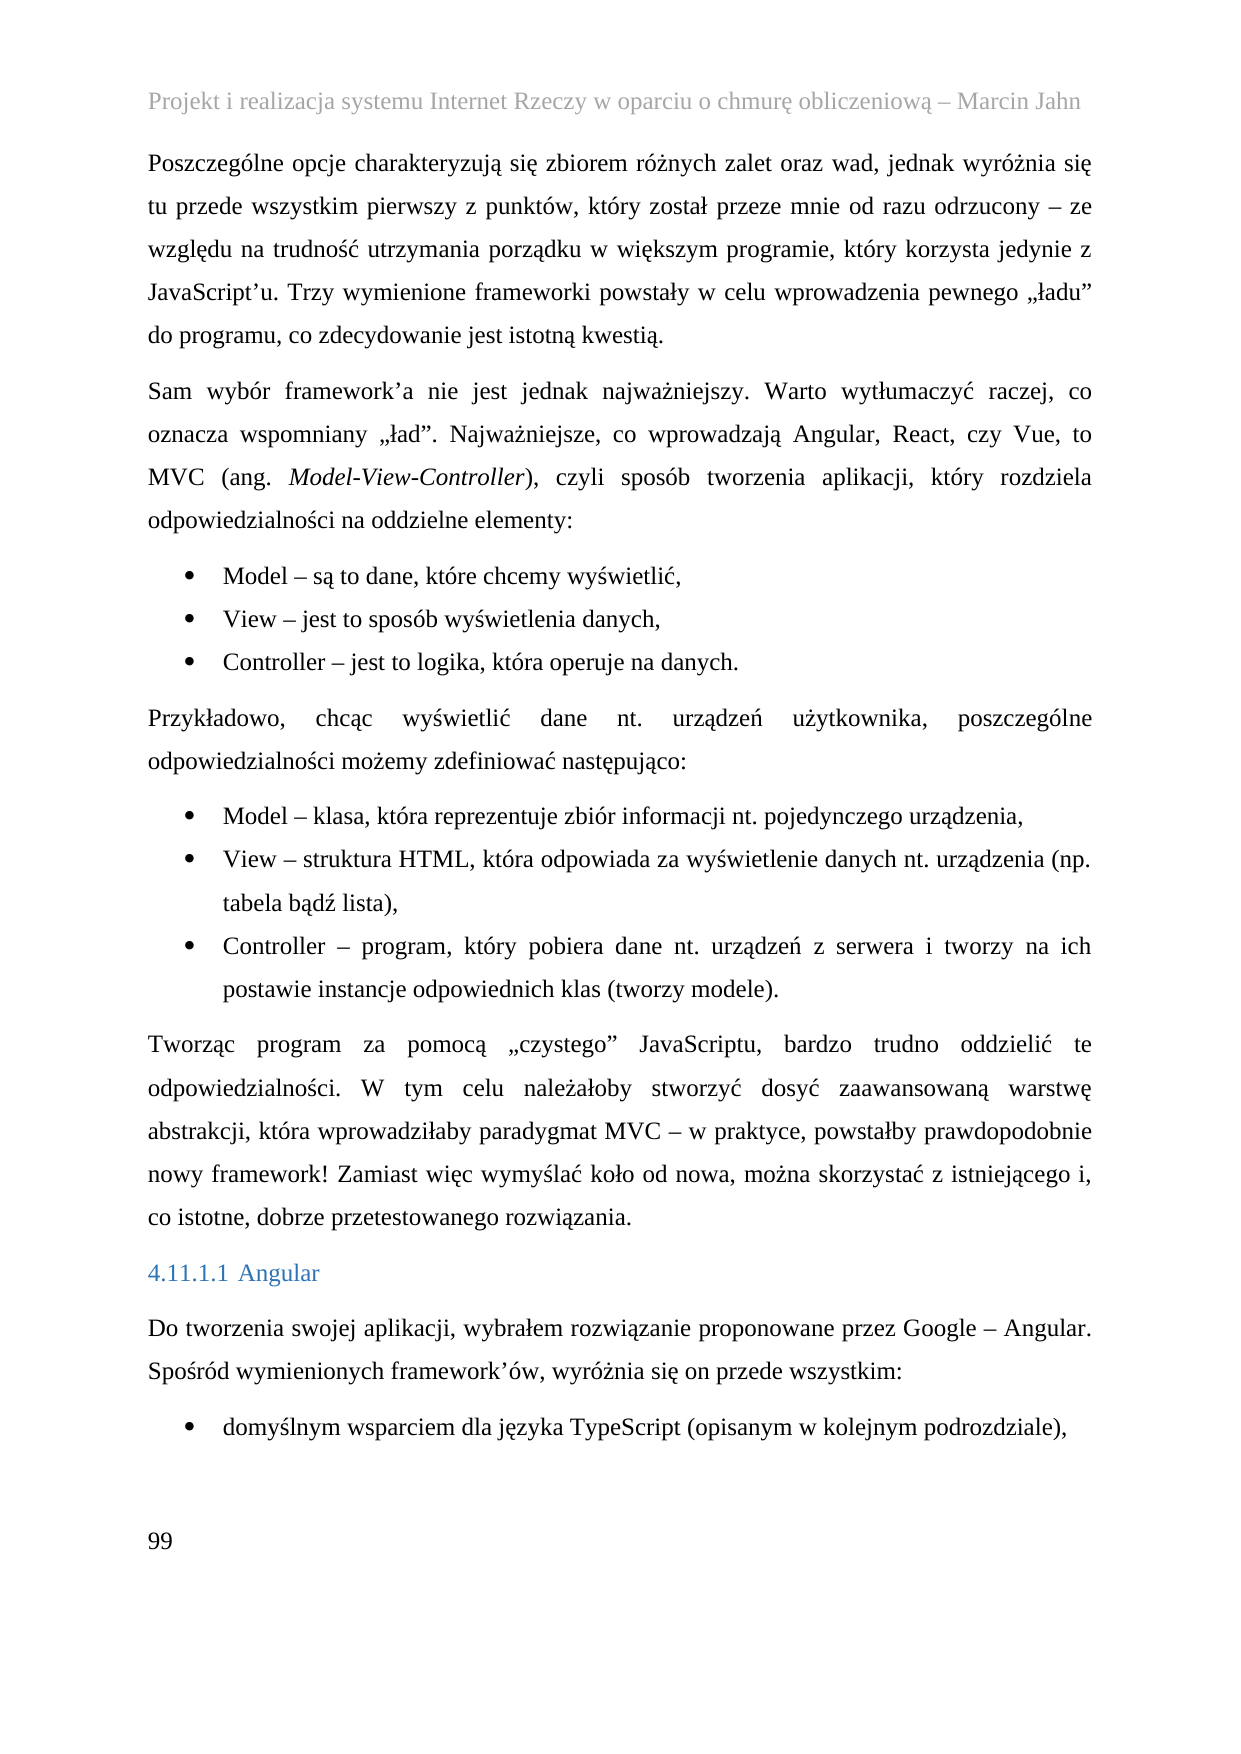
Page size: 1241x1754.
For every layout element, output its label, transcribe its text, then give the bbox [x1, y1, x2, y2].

subtitle Angular [148, 1258, 1093, 1286]
text Przykładowo, chcąc wyświetlić dane nt. urządzeń użytkownika, poszczególne odpowiedzialności możemy zdefiniować następująco: [148, 703, 1093, 774]
list View – struktura HTML, która odpowiada za wyświetlenie danych nt. urządzenia (np. tabela bądź lista), [185, 844, 1093, 916]
text Do tworzenia swojej aplikacji, wybrałem rozwiązanie proponowane przez Google – Angular. Spośród wymienionych framework’ów, wyróżnia się on przede wszystkim: [148, 1313, 1093, 1385]
list View – jest to sposób wyświetlenia danych, [185, 604, 1093, 633]
list Model – klasa, która reprezentuje zbiór informacji nt. pojedynczego urządzenia, [185, 801, 1093, 830]
list Controller – jest to logika, która operuje na danych. [185, 647, 1093, 676]
list domyślnym wsparciem dla języka TypeScript (opisanym w kolejnym podrozdziale), [185, 1412, 1093, 1441]
text Tworząc program za pomocą „czystego” JavaScriptu, bardzo trudno oddzielić te odpowiedzialności. W tym celu należałoby stworzyć dosyć zaawansowaną warstwę abstrakcji, która wprowadziłaby paradygmat MVC – w praktyce, powstałby prawdopodobnie nowy framework! Zamiast więc wymyślać koło od nowa, można skorzystać z istniejącego i, co istotne, dobrze przetestowanego rozwiązania. [148, 1029, 1093, 1231]
list Controller – program, który pobiera dane nt. urządzeń z serwera i tworzy na ich postawie instancje odpowiednich klas (tworzy modele). [185, 931, 1093, 1003]
text Sam wybór framework’a nie jest jednak najważniejszy. Warto wytłumaczyć raczej, co oznacza wspomniany „ład”. Najważniejsze, co wprowadzają Angular, React, czy Vue, to MVC (ang. Model-View-Controller), czyli sposób tworzenia aplikacji, który rozdziela odpowiedzialności na oddzielne elementy: [148, 376, 1093, 534]
list Model – są to dane, które chcemy wyświetlić, [185, 561, 1093, 589]
text Poszczególne opcje charakteryzują się zbiorem różnych zalet oraz wad, jednak wyróżnia się tu przede wszystkim pierwszy z punktów, który został przeze mnie od razu odrzucony – ze względu na trudność utrzymania porządku w większym programie, który korzysta jedynie z JavaScript’u. Trzy wymienione frameworki powstały w celu wprowadzenia pewnego „ładu” do programu, co zdecydowanie jest istotną kwestią. [148, 148, 1093, 349]
